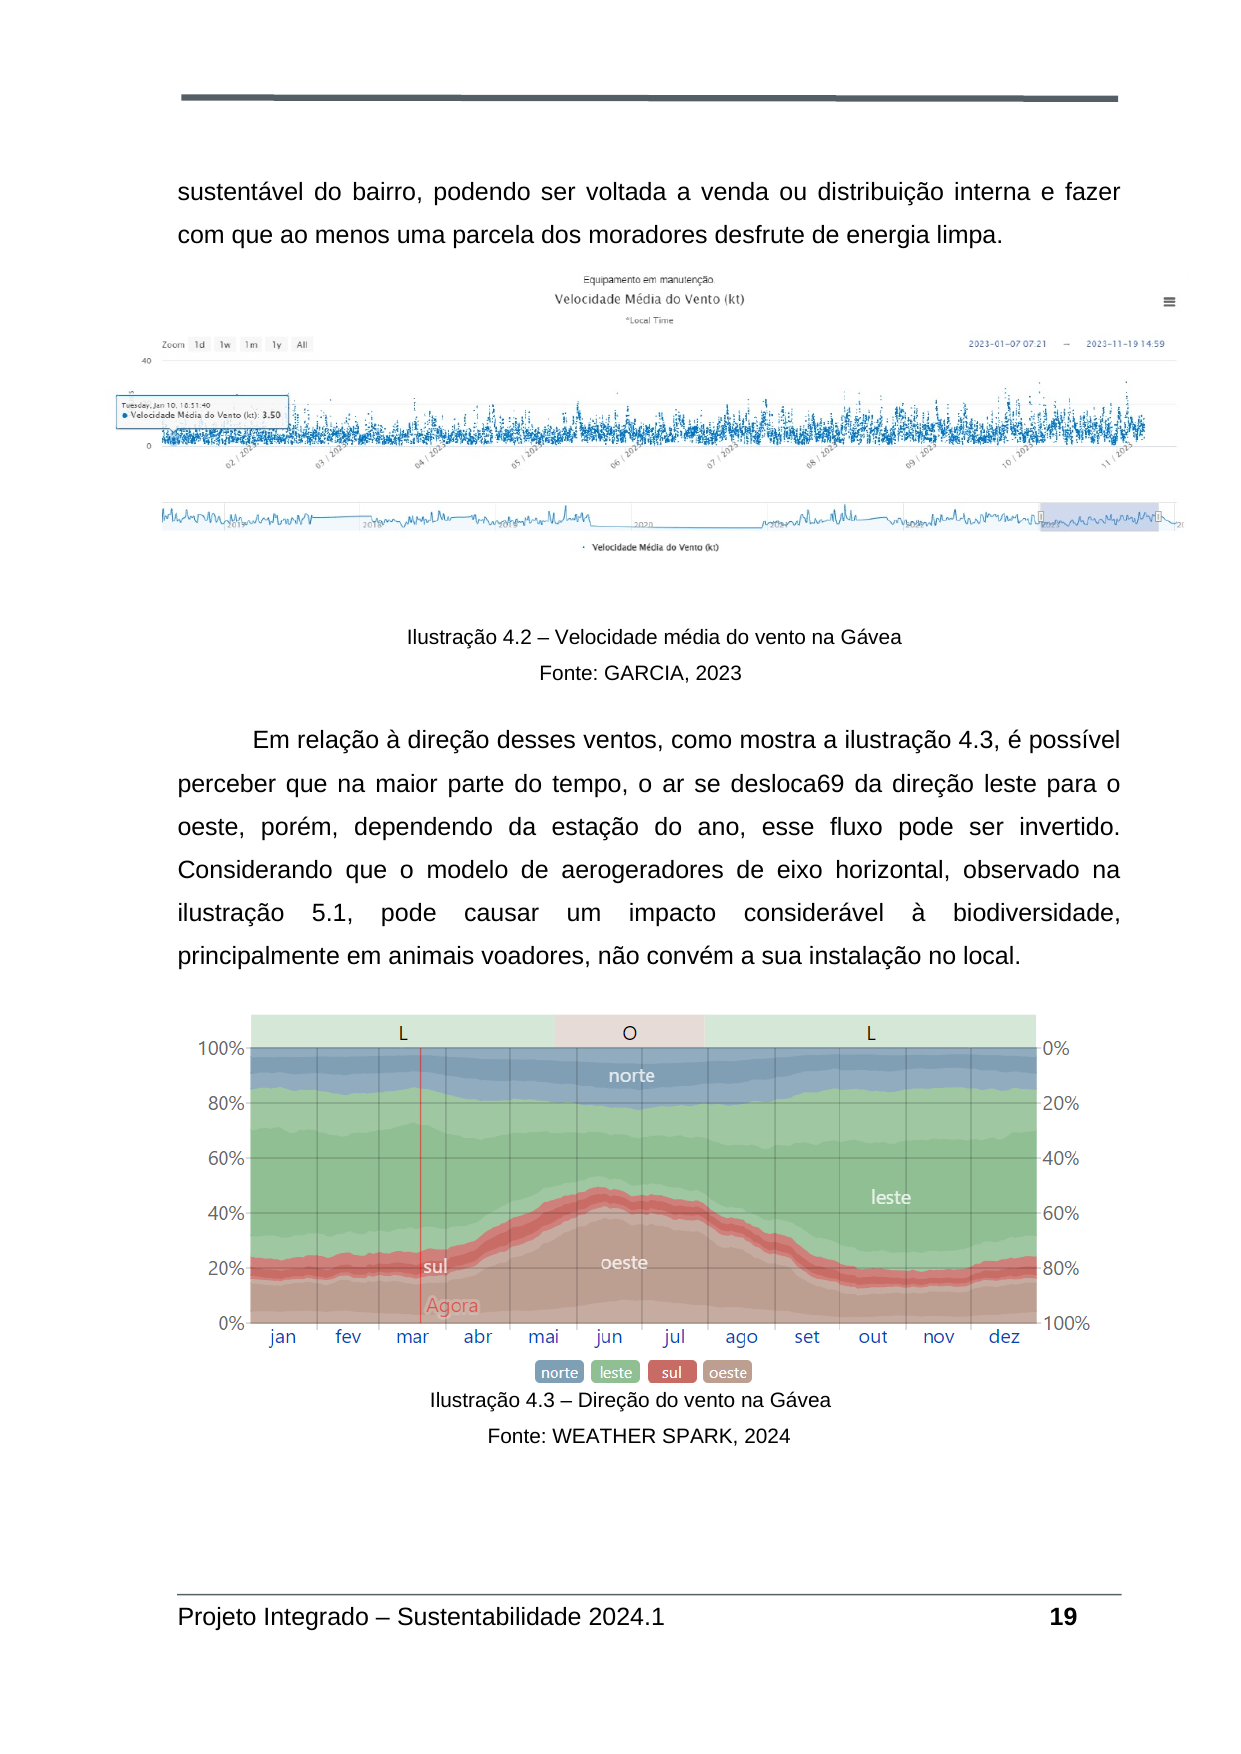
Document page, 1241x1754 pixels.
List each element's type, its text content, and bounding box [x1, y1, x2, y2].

picture [177, 1013, 1123, 1386]
picture [105, 265, 1194, 568]
text Ilustração 4.3 – Direção do vento na Gávea [177, 1388, 1122, 1412]
text Em relação à direção desses ventos, como mostra a ilustração 4.3, é possível perceber que na maior parte do tempo, o ar se desloca69 da direção leste para o oeste, porém, dependendo da estação do ano, esse fluxo pode ser invertido. Considerando que o modelo de aerogeradores de eixo horizontal, observado na ilustração 5.1, pode causar um impacto considerável à biodiversidade, principalmente em animais voadores, não convém a sua instalação no local. [177, 726, 1122, 970]
text Fonte: GARCIA, 2023 [177, 660, 1122, 684]
text Ilustração 4.2 – Velocidade média do vento na Gávea [177, 624, 1122, 648]
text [177, 177, 1122, 249]
text Fonte: WEATHER SPARK, 2024 [177, 1424, 1122, 1448]
